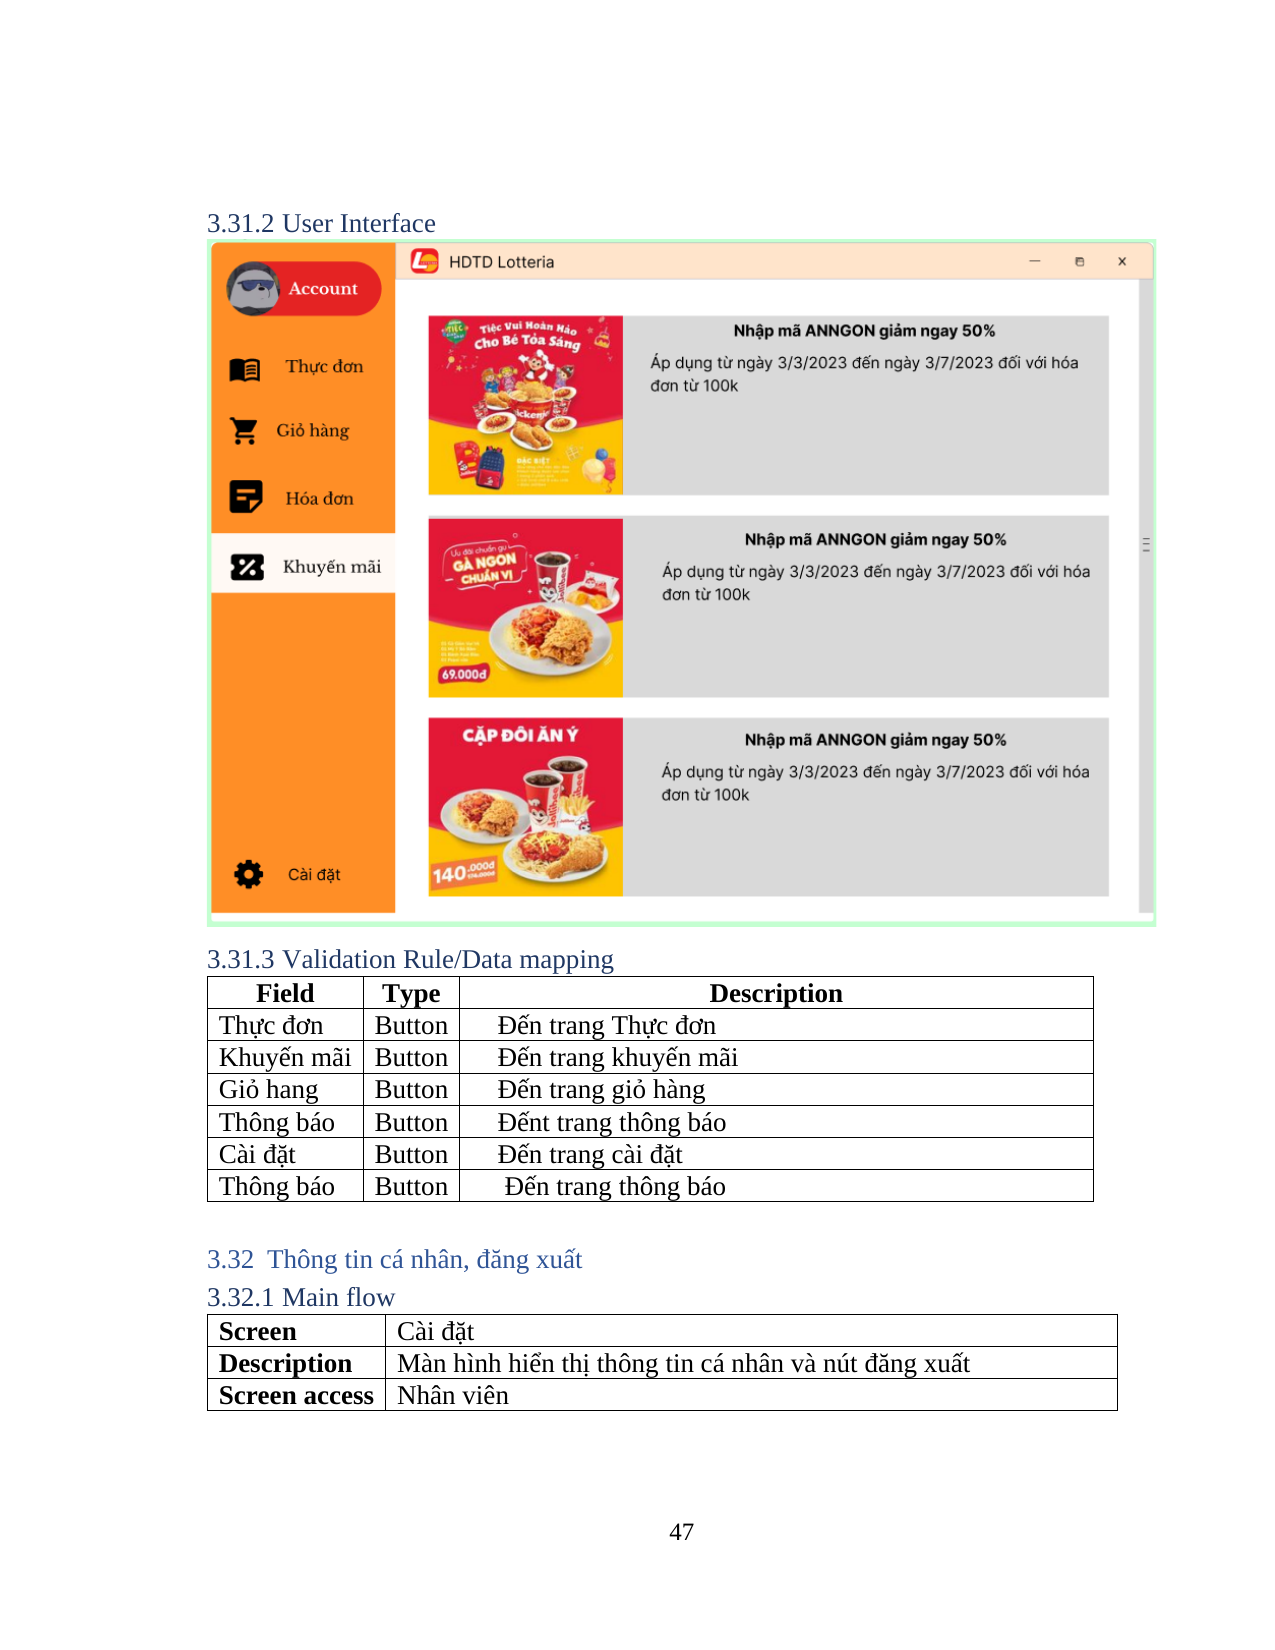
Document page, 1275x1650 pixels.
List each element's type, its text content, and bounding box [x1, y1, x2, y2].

table_cell Button [364, 1170, 459, 1201]
table_cell Đến trang cài đặt [460, 1138, 1093, 1169]
table_cell Đến trang Thực đơn [460, 1009, 1093, 1040]
table_cell Button [364, 1041, 459, 1072]
table_cell Cài đặt [208, 1138, 363, 1169]
table_cell Đến trang khuyến mãi [460, 1041, 1093, 1072]
table_cell Button [364, 1074, 459, 1105]
table_header Field [208, 977, 363, 1008]
subtitle Validation Rule/Data mapping [207, 943, 1156, 974]
subtitle Main flow [207, 1281, 1156, 1312]
picture [206, 239, 1157, 927]
table_cell Button [364, 1009, 459, 1040]
table_cell Button [364, 1138, 459, 1169]
table_header Type [364, 977, 459, 1008]
table_cell Screen access [208, 1379, 385, 1410]
table_cell Nhân viên [386, 1379, 1117, 1410]
table_cell Giỏ hang [208, 1074, 363, 1105]
table_header Screen [208, 1315, 385, 1346]
table_cell Button [364, 1106, 459, 1137]
table_cell Đến trang giỏ hàng [460, 1074, 1093, 1105]
table_header Cài đặt [386, 1315, 1117, 1346]
subtitle Thông tin cá nhân, đăng xuất [207, 1243, 1156, 1275]
table_cell Thông báo [208, 1106, 363, 1137]
table_header Description [460, 977, 1093, 1008]
table_cell Màn hình hiển thị thông tin cá nhân và nút đăng xuất [386, 1347, 1117, 1378]
table_cell Khuyến mãi [208, 1041, 363, 1072]
table_cell Đến trang thông báo [460, 1170, 1093, 1201]
table_cell Thông báo [208, 1170, 363, 1201]
subtitle User Interface [207, 207, 1156, 238]
table_cell Đếnt trang thông báo [460, 1106, 1093, 1137]
table_cell Description [208, 1347, 385, 1378]
table_cell Thực đơn [208, 1009, 363, 1040]
